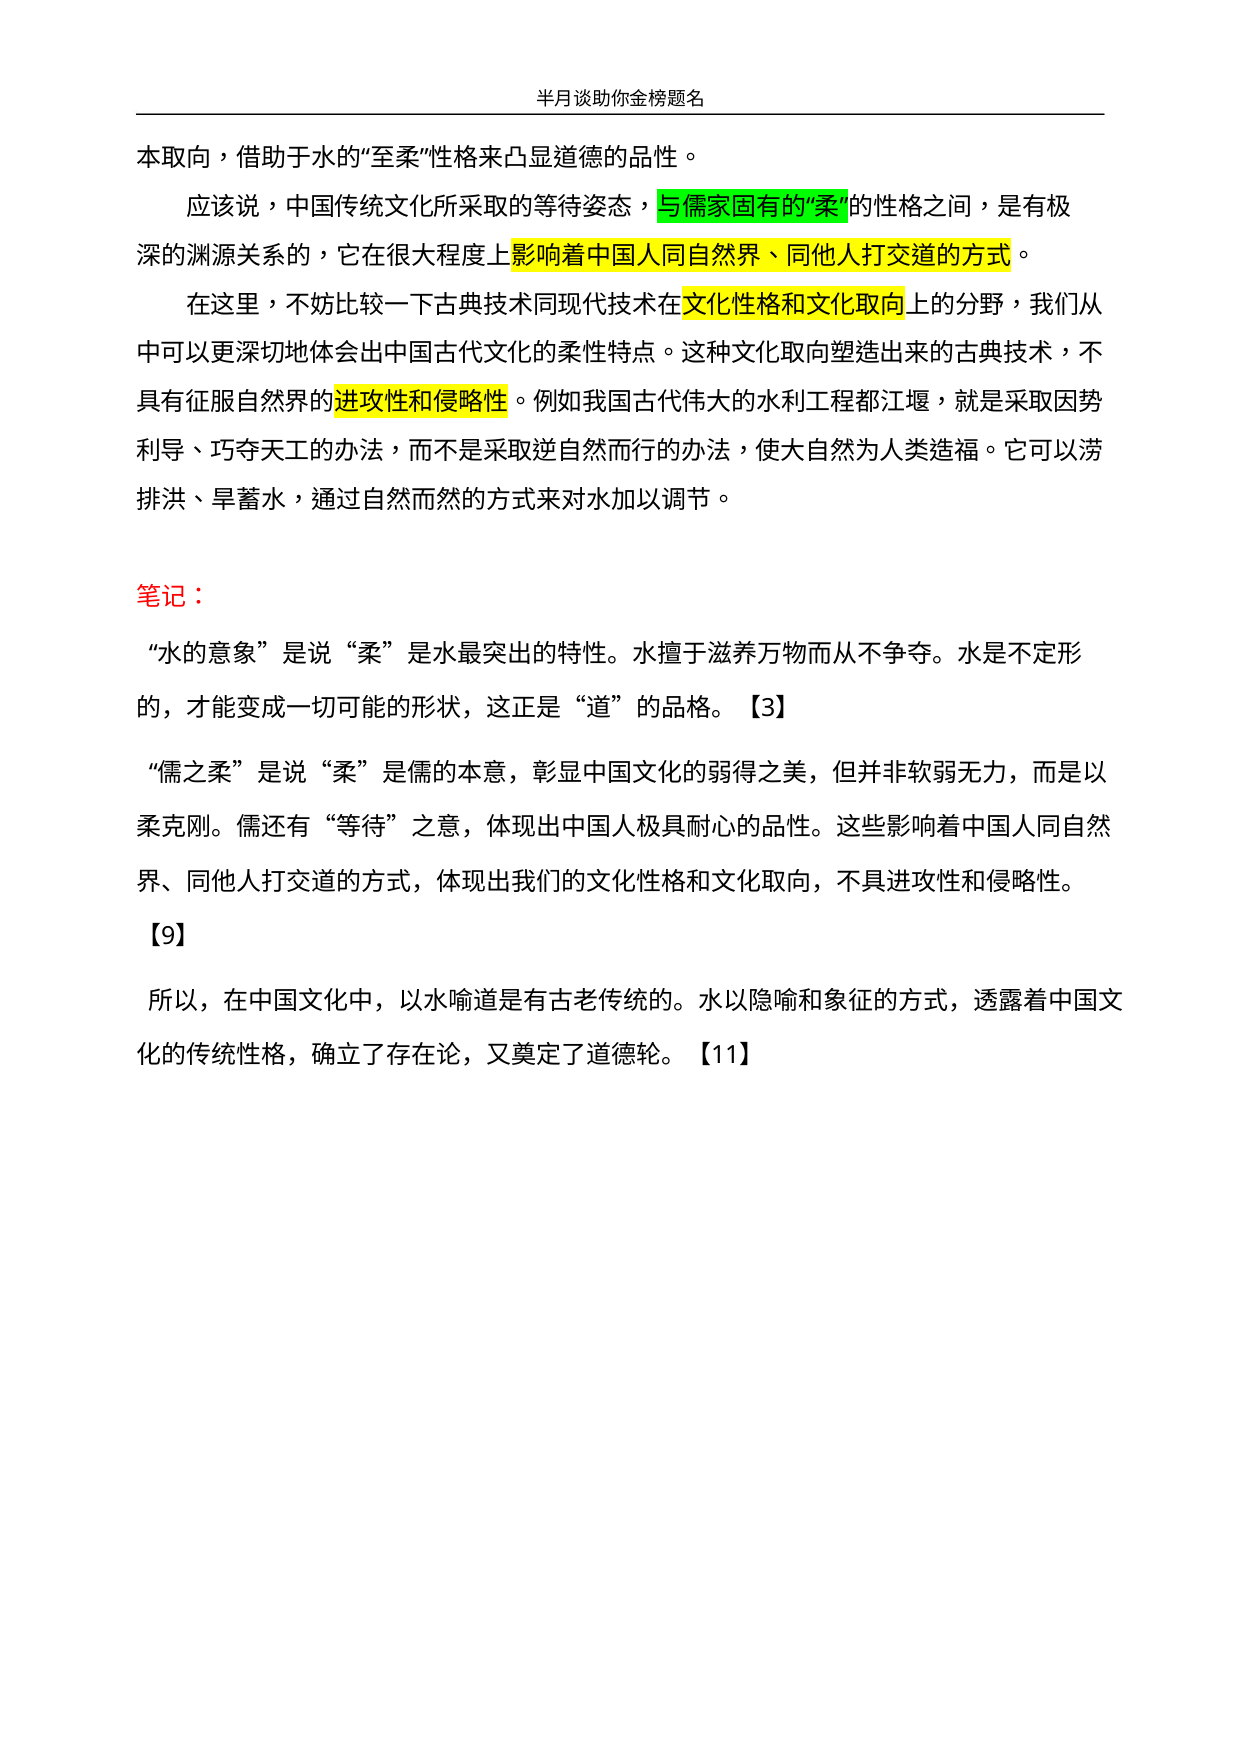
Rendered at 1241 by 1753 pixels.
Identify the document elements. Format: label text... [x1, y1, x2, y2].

text 半月谈助你金榜题名 [536, 89, 1217, 109]
text 本取向，借助于水的“至柔”性格来凸显道德的品性。 [136, 146, 1217, 172]
text 应该说，中国传统文化所采取的等待姿态，与儒家固有的“柔”的性格之间，是有极 [848, 195, 1217, 221]
text 应该说，中国传统文化所采取的等待姿态，与儒家固有的“柔”的性格之间，是有极 [186, 195, 657, 221]
picture [133, 110, 1107, 117]
text 具有征服自然界的进攻性和侵略性。例如我国古代伟大的水利工程都江堰，就是采取因势 [136, 390, 334, 416]
text 在这里，不妨比较一下古典技术同现代技术在文化性格和文化取向上的分野，我们从 [905, 292, 1217, 318]
text 排洪、旱蓄水，通过自然而然的方式来对水加以调节。 [136, 487, 1217, 513]
text 利导、巧夺天工的办法，而不是采取逆自然而行的办法，使大自然为人类造福。它可以涝 [136, 438, 1217, 464]
text “水的意象”是说“柔”是水最突出的特性。水擅于滋养万物而从不争夺。水是不定形的，才能变成一切可能的形状，这正是“道”的品格。【3】 [136, 633, 1130, 724]
text 深的渊源关系的，它在很大程度上影响着中国人同自然界、同他人打交道的方式。 [136, 243, 511, 269]
text 所以，在中国文化中，以水喻道是有古老传统的。水以隐喻和象征的方式，透露着中国文化的传统性格，确立了存在论，又奠定了道德轮。【11】 [136, 980, 1130, 1071]
text 在这里，不妨比较一下古典技术同现代技术在文化性格和文化取向上的分野，我们从 [186, 292, 682, 318]
text 具有征服自然界的进攻性和侵略性。例如我国古代伟大的水利工程都江堰，就是采取因势 [508, 390, 1217, 416]
text 深的渊源关系的，它在很大程度上影响着中国人同自然界、同他人打交道的方式。 [1011, 243, 1217, 269]
text “儒之柔”是说“柔”是儒的本意，彰显中国文化的弱得之美，但并非软弱无力，而是以柔克刚。儒还有“等待”之意，体现出中国人极具耐心的品性。这些影响着中国人同自然界、同他人打交道的方式，体现出我们的文化性格和文化取向，不具进攻性和侵略性。【9】 [136, 752, 1130, 952]
text 中可以更深切地体会出中国古代文化的柔性特点。这种文化取向塑造出来的古典技术，不 [136, 341, 1217, 367]
text 笔记： [136, 585, 1217, 611]
